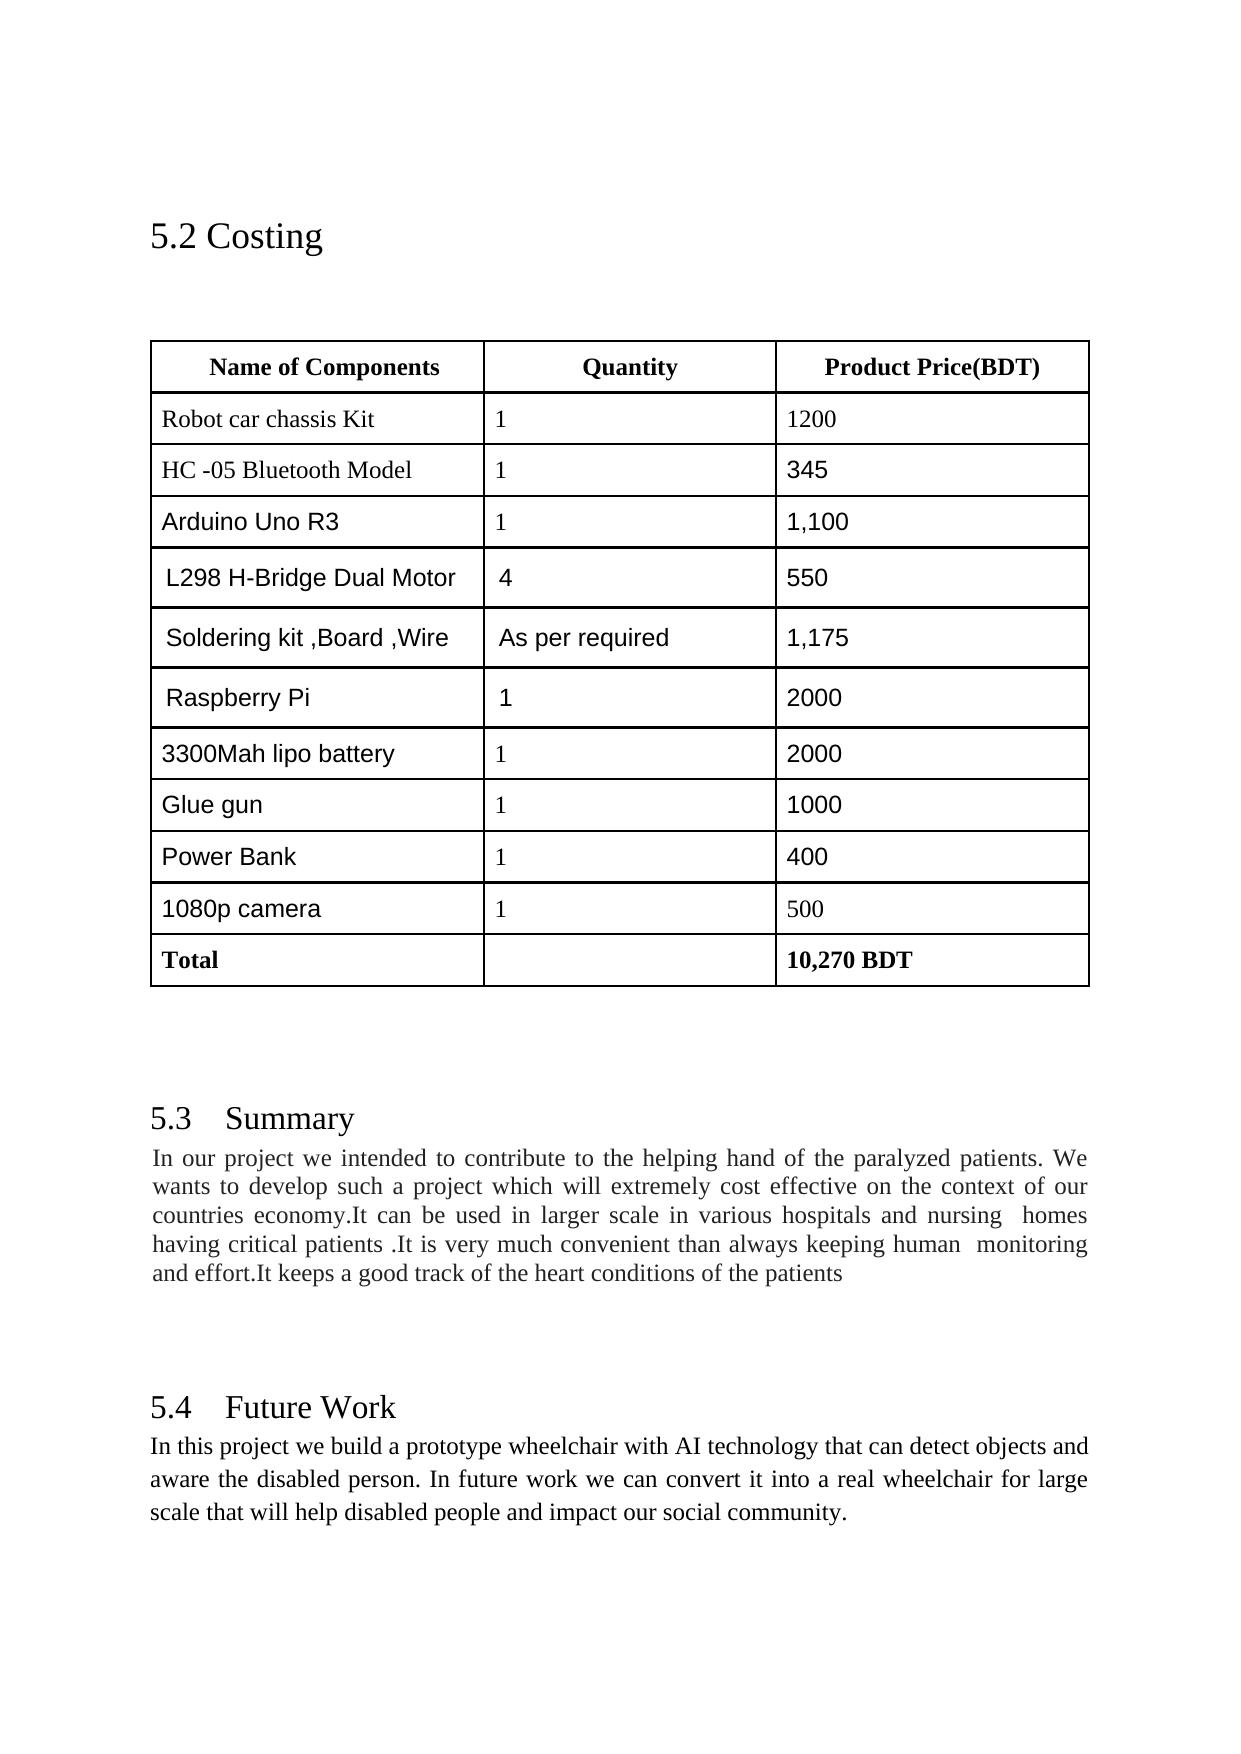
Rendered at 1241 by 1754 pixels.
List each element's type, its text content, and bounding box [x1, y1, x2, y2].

table_cell L298 H-Bridge Dual Motor [152, 549, 483, 606]
table_header Quantity [485, 342, 775, 391]
table_cell 1 [485, 669, 775, 726]
table_cell Power Bank [152, 832, 483, 881]
table_cell Arduino Uno R3 [152, 497, 483, 546]
table_cell 1000 [777, 780, 1088, 830]
table_cell Glue gun [152, 780, 483, 830]
table_cell [485, 935, 775, 985]
text In our project we intended to contribute to the helping hand of the paralyzed patients. We wants to develop such a project which will extremely cost effective on the context of our countries economy.It can be used in larger scale in various hospitals and nursing homes having critical patients .It is very much convenient than always keeping human monitoring and effort.It keeps a good track of the heart conditions of the patients [152, 1143, 1089, 1286]
table_cell 1,100 [777, 497, 1088, 546]
table_cell 2000 [777, 729, 1088, 778]
subtitle 5.4 Future Work [150, 1387, 1090, 1425]
table_cell 400 [777, 832, 1088, 881]
table_cell Total [152, 935, 483, 985]
table_cell 1 [485, 445, 775, 495]
table_cell Raspberry Pi [152, 669, 483, 726]
table_header Name of Components [152, 342, 483, 391]
table_cell 345 [777, 445, 1088, 495]
table_cell 1 [485, 884, 775, 933]
subtitle 5.3 Summary [150, 1099, 1090, 1137]
table_cell 1200 [777, 394, 1088, 443]
table_cell HC -05 Bluetooth Model [152, 445, 483, 495]
table_cell 1 [485, 394, 775, 443]
table_cell 1 [485, 780, 775, 830]
table_cell 10,270 BDT [777, 935, 1088, 985]
table_cell Soldering kit ,Board ,Wire [152, 609, 483, 666]
table_cell 1,175 [777, 609, 1088, 666]
table_cell 500 [777, 884, 1088, 933]
table_header Product Price(BDT) [777, 342, 1088, 391]
table_cell 3300Mah lipo battery [152, 729, 483, 778]
table_cell 1 [485, 497, 775, 546]
table_cell 1 [485, 832, 775, 881]
table_cell 4 [485, 549, 775, 606]
table_cell As per required [485, 609, 775, 666]
table_cell 1080p camera [152, 884, 483, 933]
table_cell 550 [777, 549, 1088, 606]
table_cell Robot car chassis Kit [152, 394, 483, 443]
text In this project we build a prototype wheelchair with AI technology that can detect objects and aware the disabled person. In future work we can convert it into a real wheelchair for large scale that will help disabled people and impact our social community. [150, 1431, 1090, 1526]
text 5.2 Costing [150, 213, 1090, 256]
table_cell 1 [485, 729, 775, 778]
table_cell 2000 [777, 669, 1088, 726]
